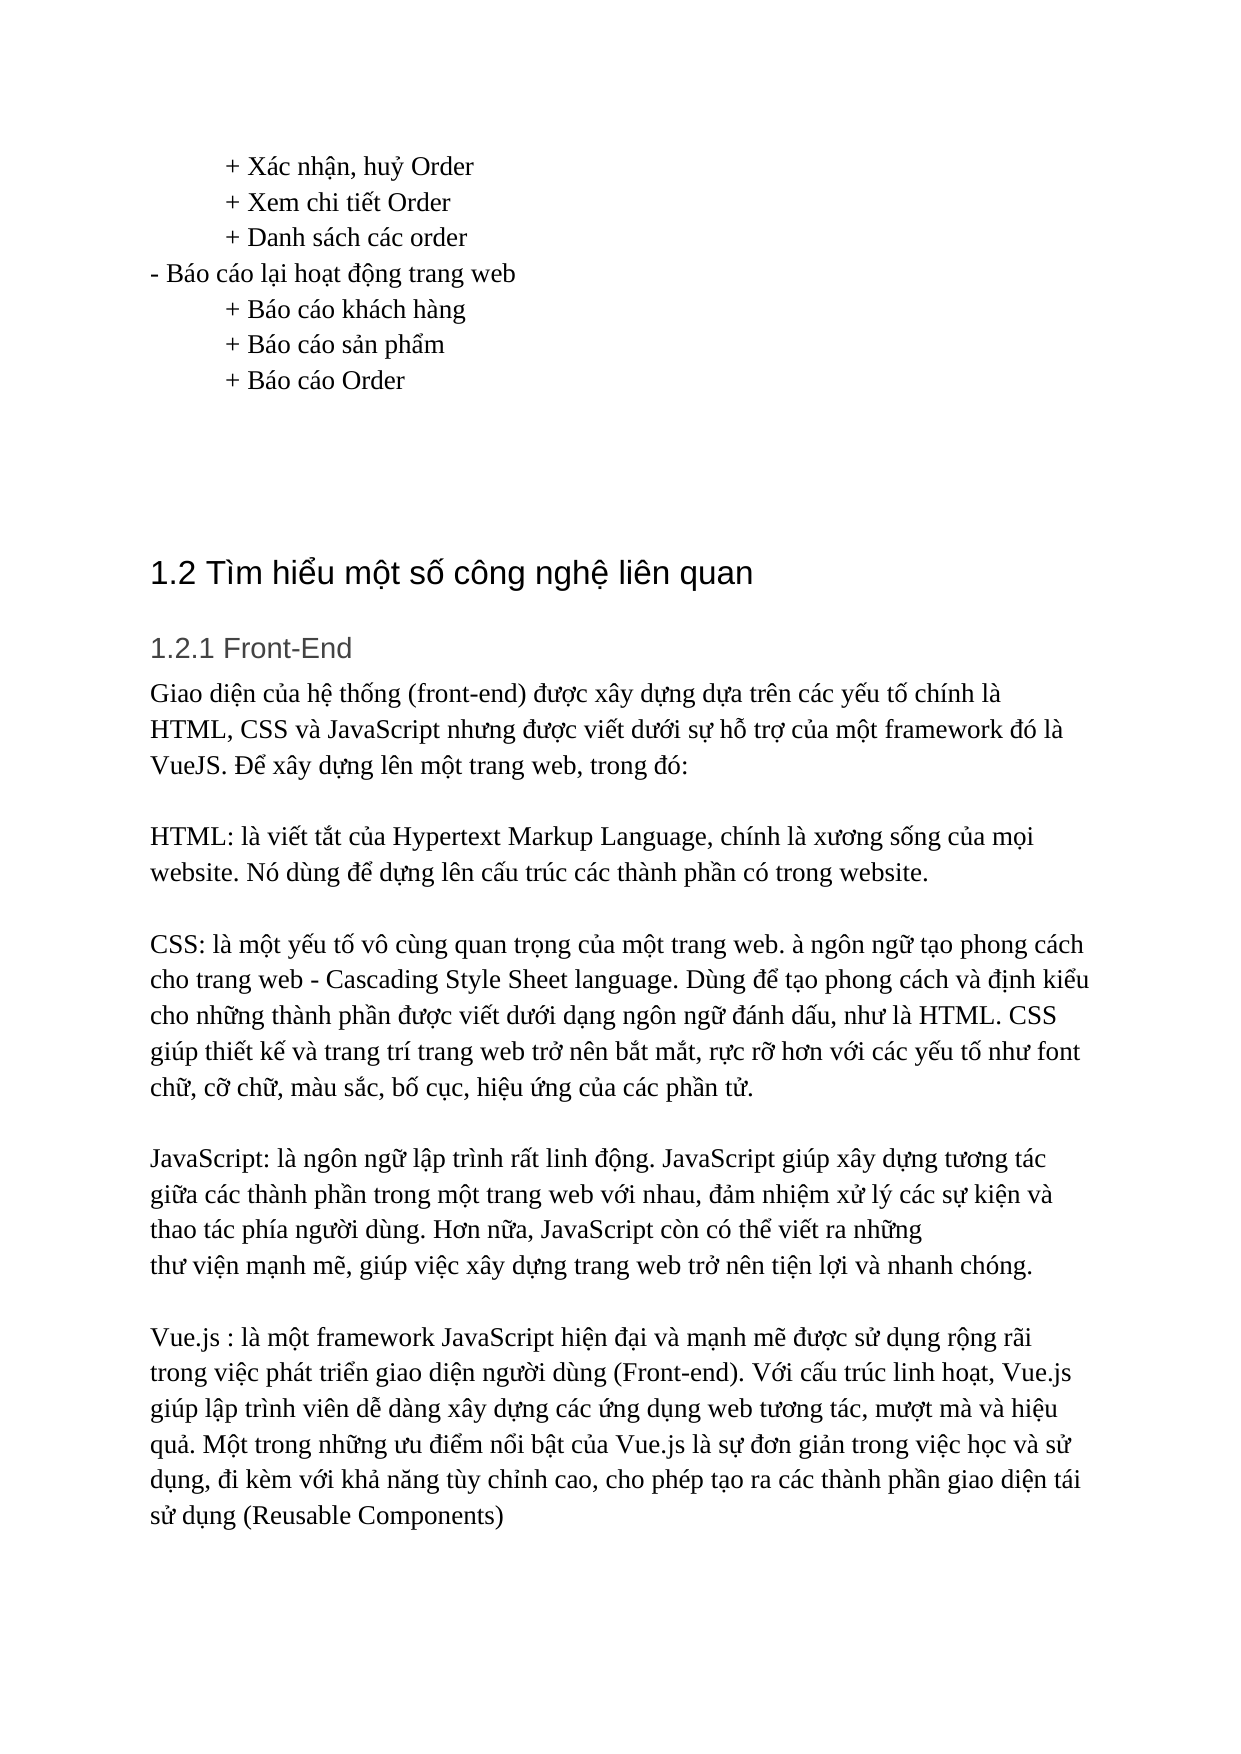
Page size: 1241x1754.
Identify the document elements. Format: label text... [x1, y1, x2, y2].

text + Danh sách các order [225, 221, 1090, 253]
text Vue.js : là một framework JavaScript hiện đại và mạnh mẽ được sử dụng rộng rãi trong việc phát triển giao diện người dùng (Front-end). Với cấu trúc linh hoạt, Vue.js giúp lập trình viên dễ dàng xây dựng các ứng dụng web tương tác, mượt mà và hiệu quả. Một trong những ưu điểm nổi bật của Vue.js là sự đơn giản trong việc học và sử dụng, đi kèm với khả năng tùy chỉnh cao, cho phép tạo ra các thành phần giao diện tái sử dụng (Reusable Components) [150, 1321, 1090, 1531]
text + Xác nhận, huỷ Order [225, 150, 1090, 181]
text thư viện mạnh mẽ, giúp việc xây dựng trang web trở nên tiện lợi và nhanh chóng. [150, 1249, 1090, 1280]
text - Báo cáo lại hoạt động trang web [150, 257, 1090, 288]
text JavaScript: là ngôn ngữ lập trình rất linh động. JavaScript giúp xây dựng tương tác giữa các thành phần trong một trang web với nhau, đảm nhiệm xử lý các sự kiện và thao tác phía người dùng. Hơn nữa, JavaScript còn có thể viết ra những [150, 1142, 1090, 1245]
subtitle 1.2 Tìm hiểu một số công nghệ liên quan [150, 553, 1090, 592]
text + Báo cáo khách hàng [225, 293, 1090, 324]
text + Báo cáo Order [225, 364, 1090, 396]
text + Xem chi tiết Order [225, 186, 1090, 217]
text Giao diện của hệ thống (front-end) được xây dựng dựa trên các yếu tố chính là HTML, CSS và JavaScript nhưng được viết dưới sự hỗ trợ của một framework đó là VueJS. Để xây dựng lên một trang web, trong đó: [150, 678, 1090, 780]
text HTML: là viết tắt của Hypertext Markup Language, chính là xương sống của mọi website. Nó dùng để dựng lên cấu trúc các thành phần có trong website. [150, 821, 1090, 887]
text CSS: là một yếu tố vô cùng quan trọng của một trang web. à ngôn ngữ tạo phong cách cho trang web - Cascading Style Sheet language. Dùng để tạo phong cách và định kiểu cho những thành phần được viết dưới dạng ngôn ngữ đánh dấu, như là HTML. CSS giúp thiết kế và trang trí trang web trở nên bắt mắt, rực rỡ hơn với các yếu tố như font chữ, cỡ chữ, màu sắc, bố cục, hiệu ứng của các phần tử. [150, 928, 1090, 1102]
text + Báo cáo sản phẩm [225, 329, 1090, 360]
subtitle 1.2.1 Front-End [150, 631, 1090, 664]
